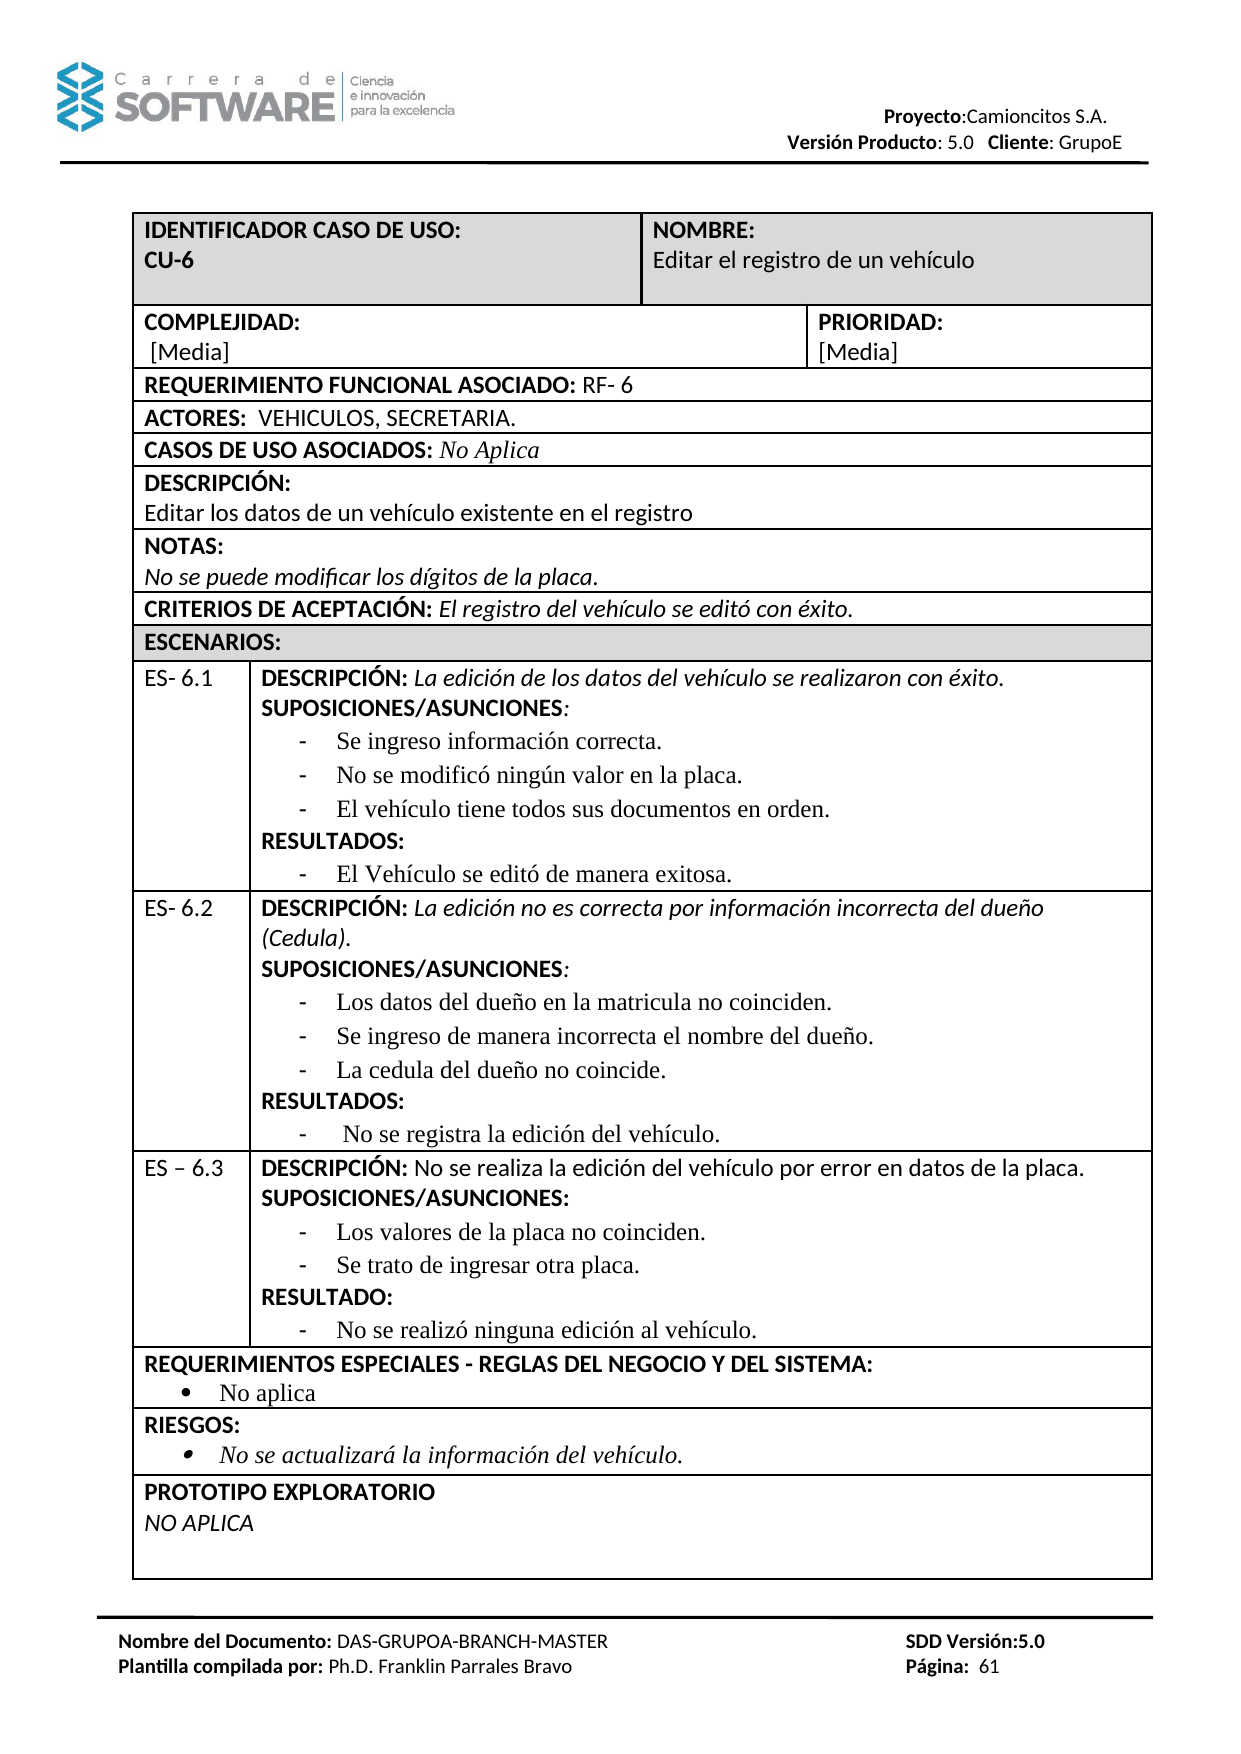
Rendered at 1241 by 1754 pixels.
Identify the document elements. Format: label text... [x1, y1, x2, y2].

table_cell RIESGOS: No se actualizará la información del vehículo. [134, 1409, 1151, 1474]
table_cell ES- 6.1 [134, 662, 249, 889]
table_cell PROTOTIPO EXPLORATORIO NO APLICA [134, 1476, 1151, 1577]
table_cell ESCENARIOS: [134, 626, 1151, 660]
table_cell COMPLEJIDAD: [Media] [134, 306, 806, 367]
table_header NOMBRE: Editar el registro de un vehículo [643, 214, 1151, 304]
table_header IDENTIFICADOR CASO DE USO: CU-6 [134, 214, 640, 304]
table_cell CRITERIOS DE ACEPTACIÓN: El registro del vehículo se editó con éxito. [134, 593, 1151, 624]
table_cell ES- 6.2 [134, 892, 249, 1150]
table_cell DESCRIPCIÓN: Editar los datos de un vehículo existente en el registro [134, 467, 1151, 528]
table_cell ACTORES: VEHICULOS, SECRETARIA. [134, 402, 1151, 432]
table_cell REQUERIMIENTOS ESPECIALES - REGLAS DEL NEGOCIO Y DEL SISTEMA: No aplica [134, 1348, 1151, 1407]
table_cell DESCRIPCIÓN: No se realiza la edición del vehículo por error en datos de la placa. SUPOSICIONES/ASUNCIONES: Los valores de la placa no coinciden. Se trato de ingresar otra placa. RESULTADO: No se realizó ninguna edición al vehículo. [251, 1152, 1151, 1346]
table_cell DESCRIPCIÓN: La edición no es correcta por información incorrecta del dueño (Cedula). SUPOSICIONES/ASUNCIONES: Los datos del dueño en la matricula no coinciden. Se ingreso de manera incorrecta el nombre del dueño. La cedula del dueño no coincide. RESULTADOS: No se registra la edición del vehículo. [251, 892, 1151, 1150]
table_cell PRIORIDAD: [Media] [808, 306, 1151, 367]
table_cell NOTAS: No se puede modificar los dígitos de la placa. [134, 530, 1151, 591]
picture [46, 46, 461, 154]
table_cell DESCRIPCIÓN: La edición de los datos del vehículo se realizaron con éxito. SUPOSICIONES/ASUNCIONES: Se ingreso información correcta. No se modificó ningún valor en la placa. El vehículo tiene todos sus documentos en orden. RESULTADOS: El Vehículo se editó de manera exitosa. [251, 662, 1151, 889]
table_cell ES – 6.3 [134, 1152, 249, 1346]
table_cell REQUERIMIENTO FUNCIONAL ASOCIADO: RF- 6 [134, 369, 1151, 400]
table_cell CASOS DE USO ASOCIADOS: No Aplica [134, 434, 1151, 465]
